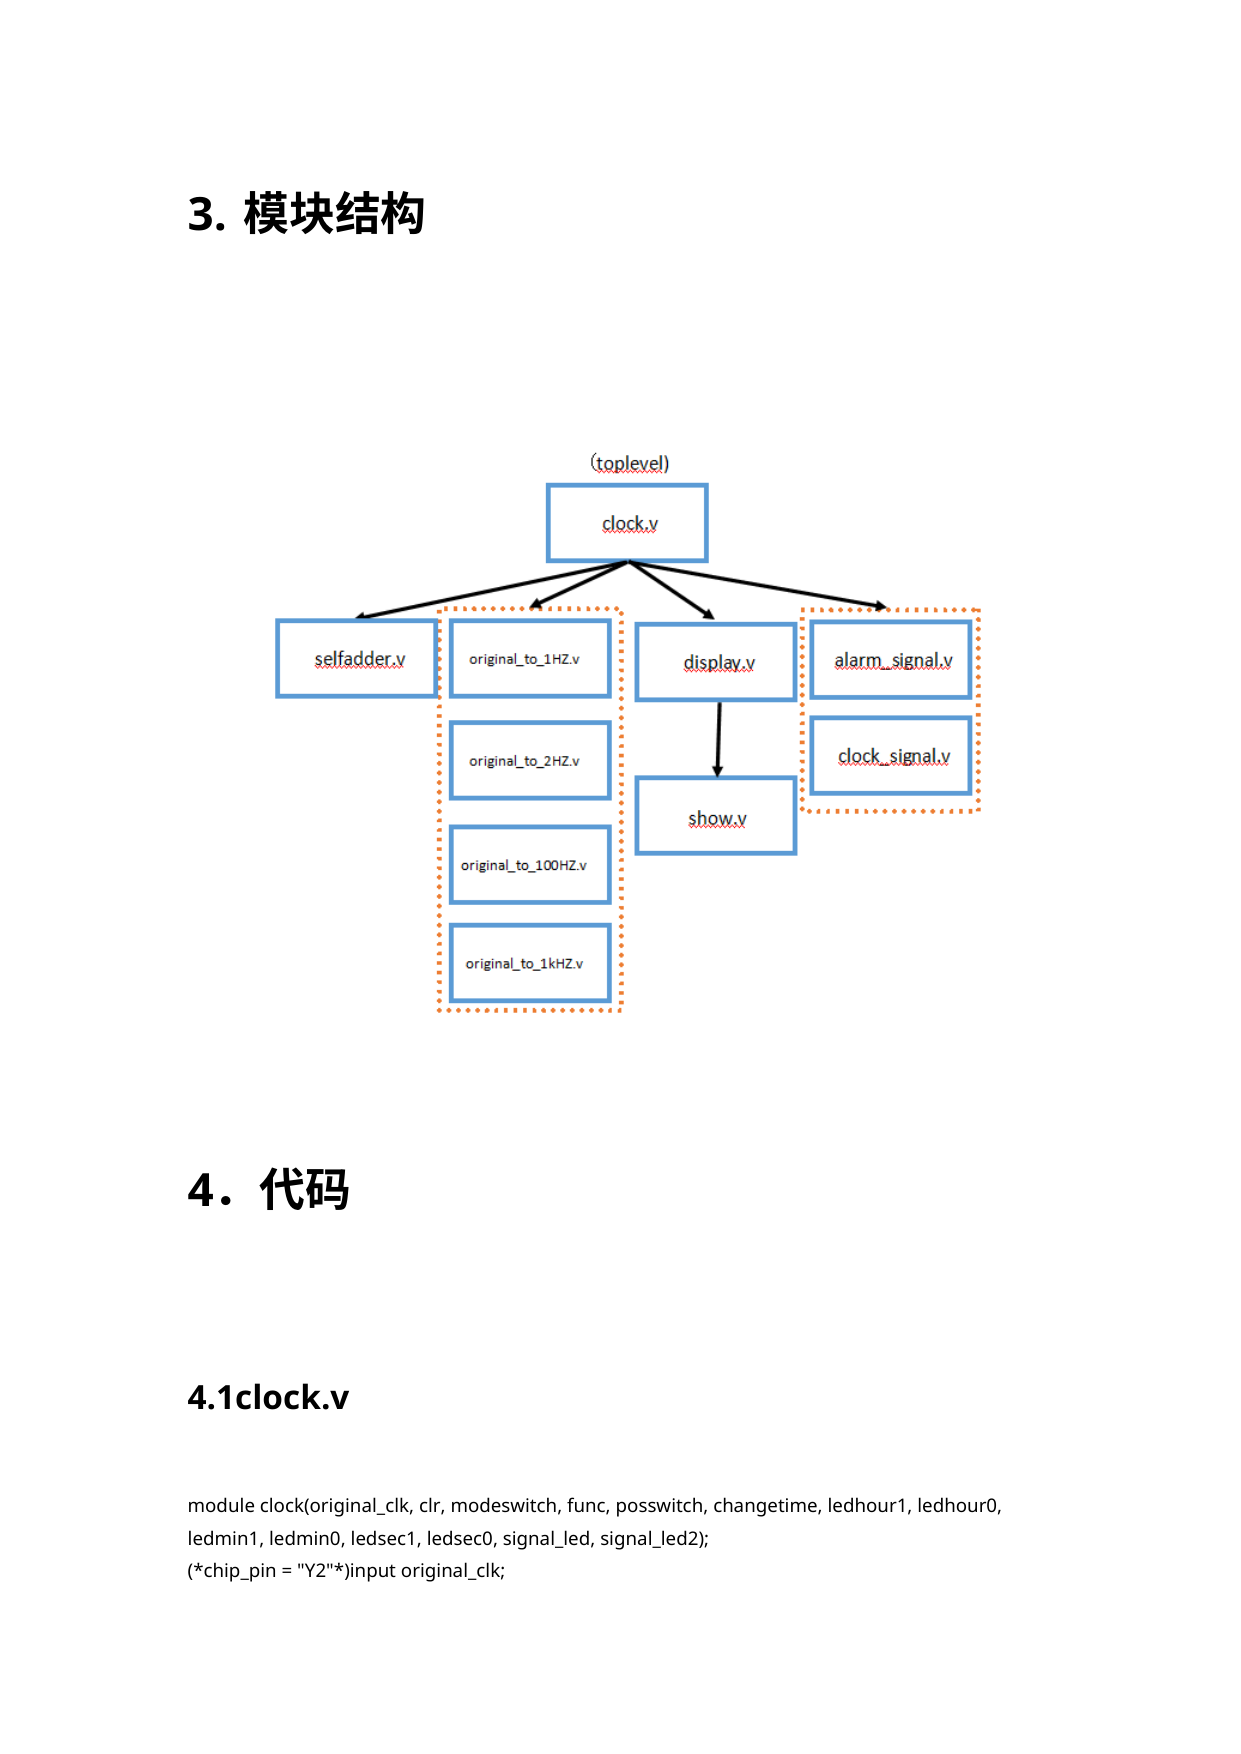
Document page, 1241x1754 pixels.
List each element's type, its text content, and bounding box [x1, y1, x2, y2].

subtitle 4．代码 [187, 1138, 1053, 1236]
subtitle 4.1clock.v [187, 1364, 1053, 1429]
picture [225, 387, 1091, 1068]
subtitle 模块结构 [187, 162, 1053, 259]
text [187, 1489, 1053, 1586]
